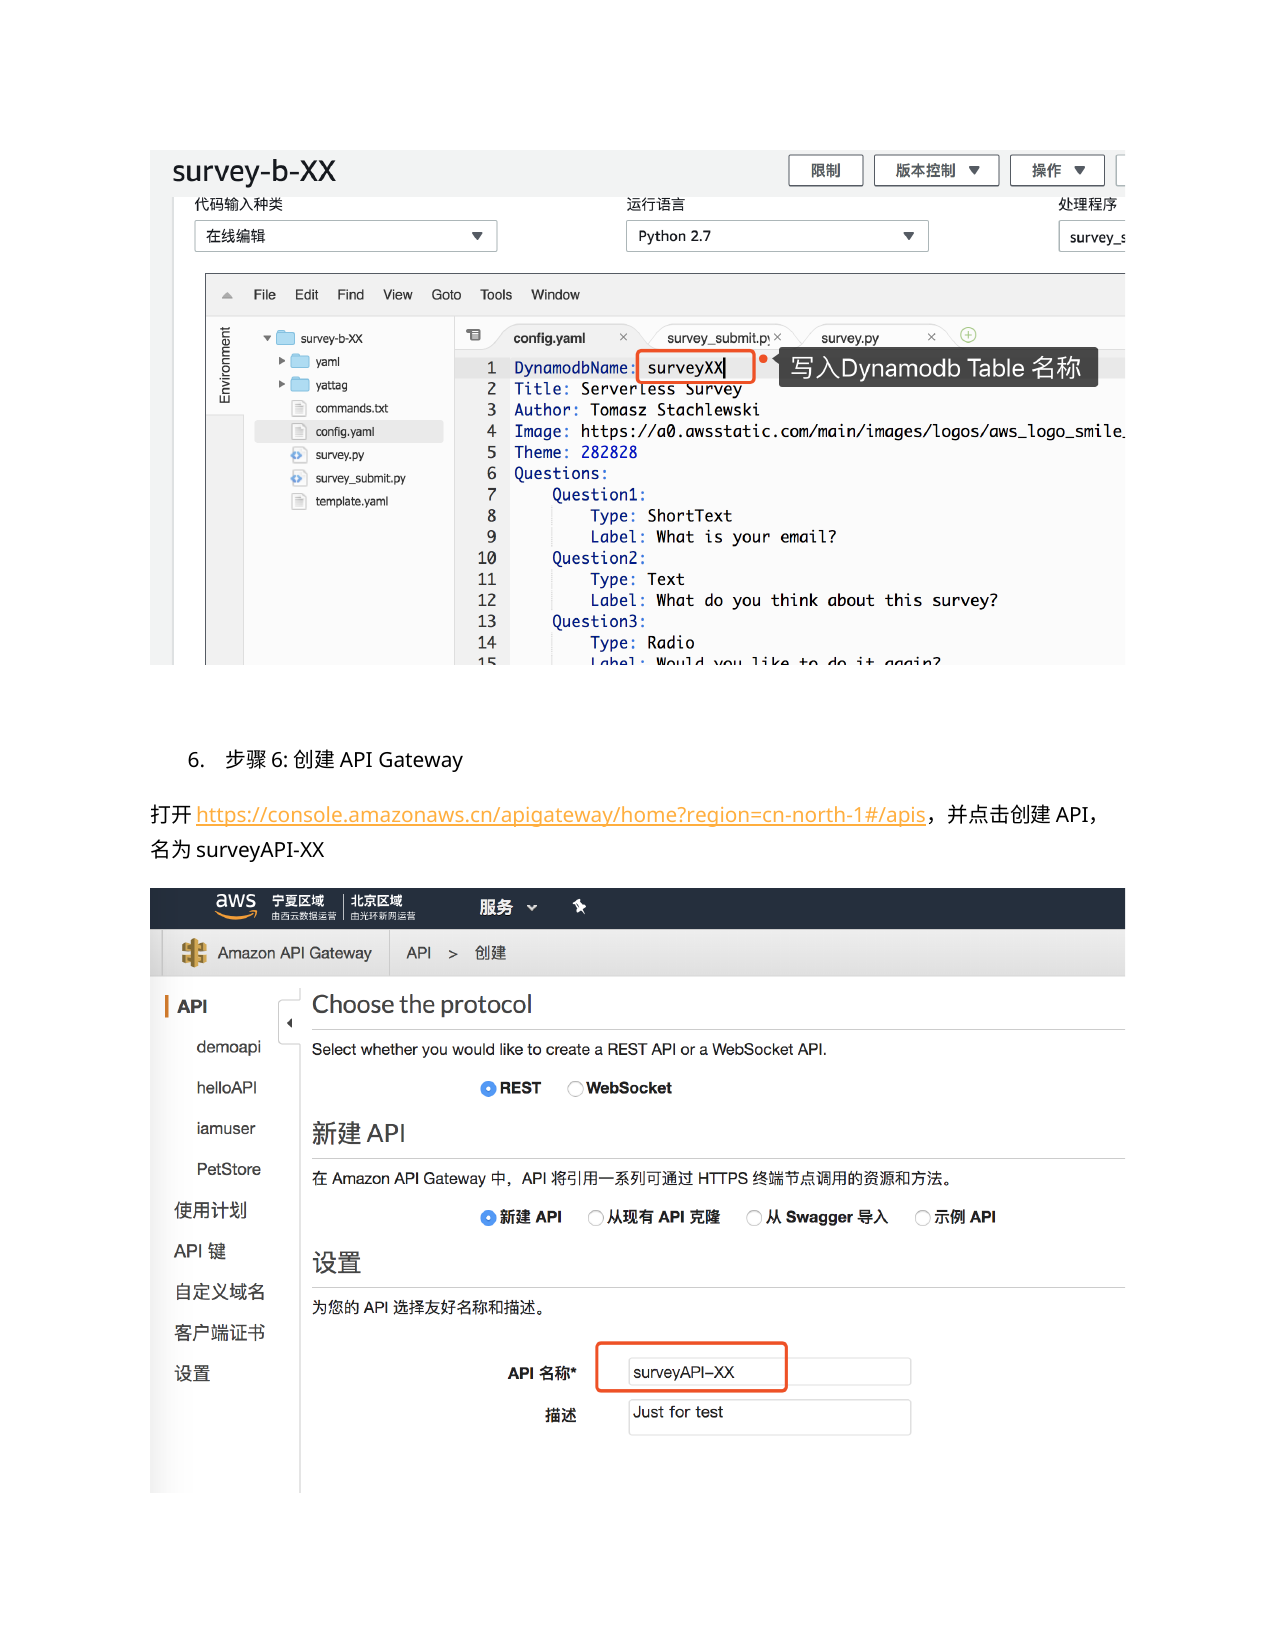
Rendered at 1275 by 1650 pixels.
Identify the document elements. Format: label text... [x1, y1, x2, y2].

picture [150, 150, 1125, 665]
text 打开https://console.amazonaws.cn/apigateway/home?region=cn-north-1#/apis，并点击创建API，名为surveyAPI-XX [150, 798, 1125, 863]
picture [150, 888, 1125, 1493]
list 步骤6: 创建API Gateway [187, 743, 1125, 773]
